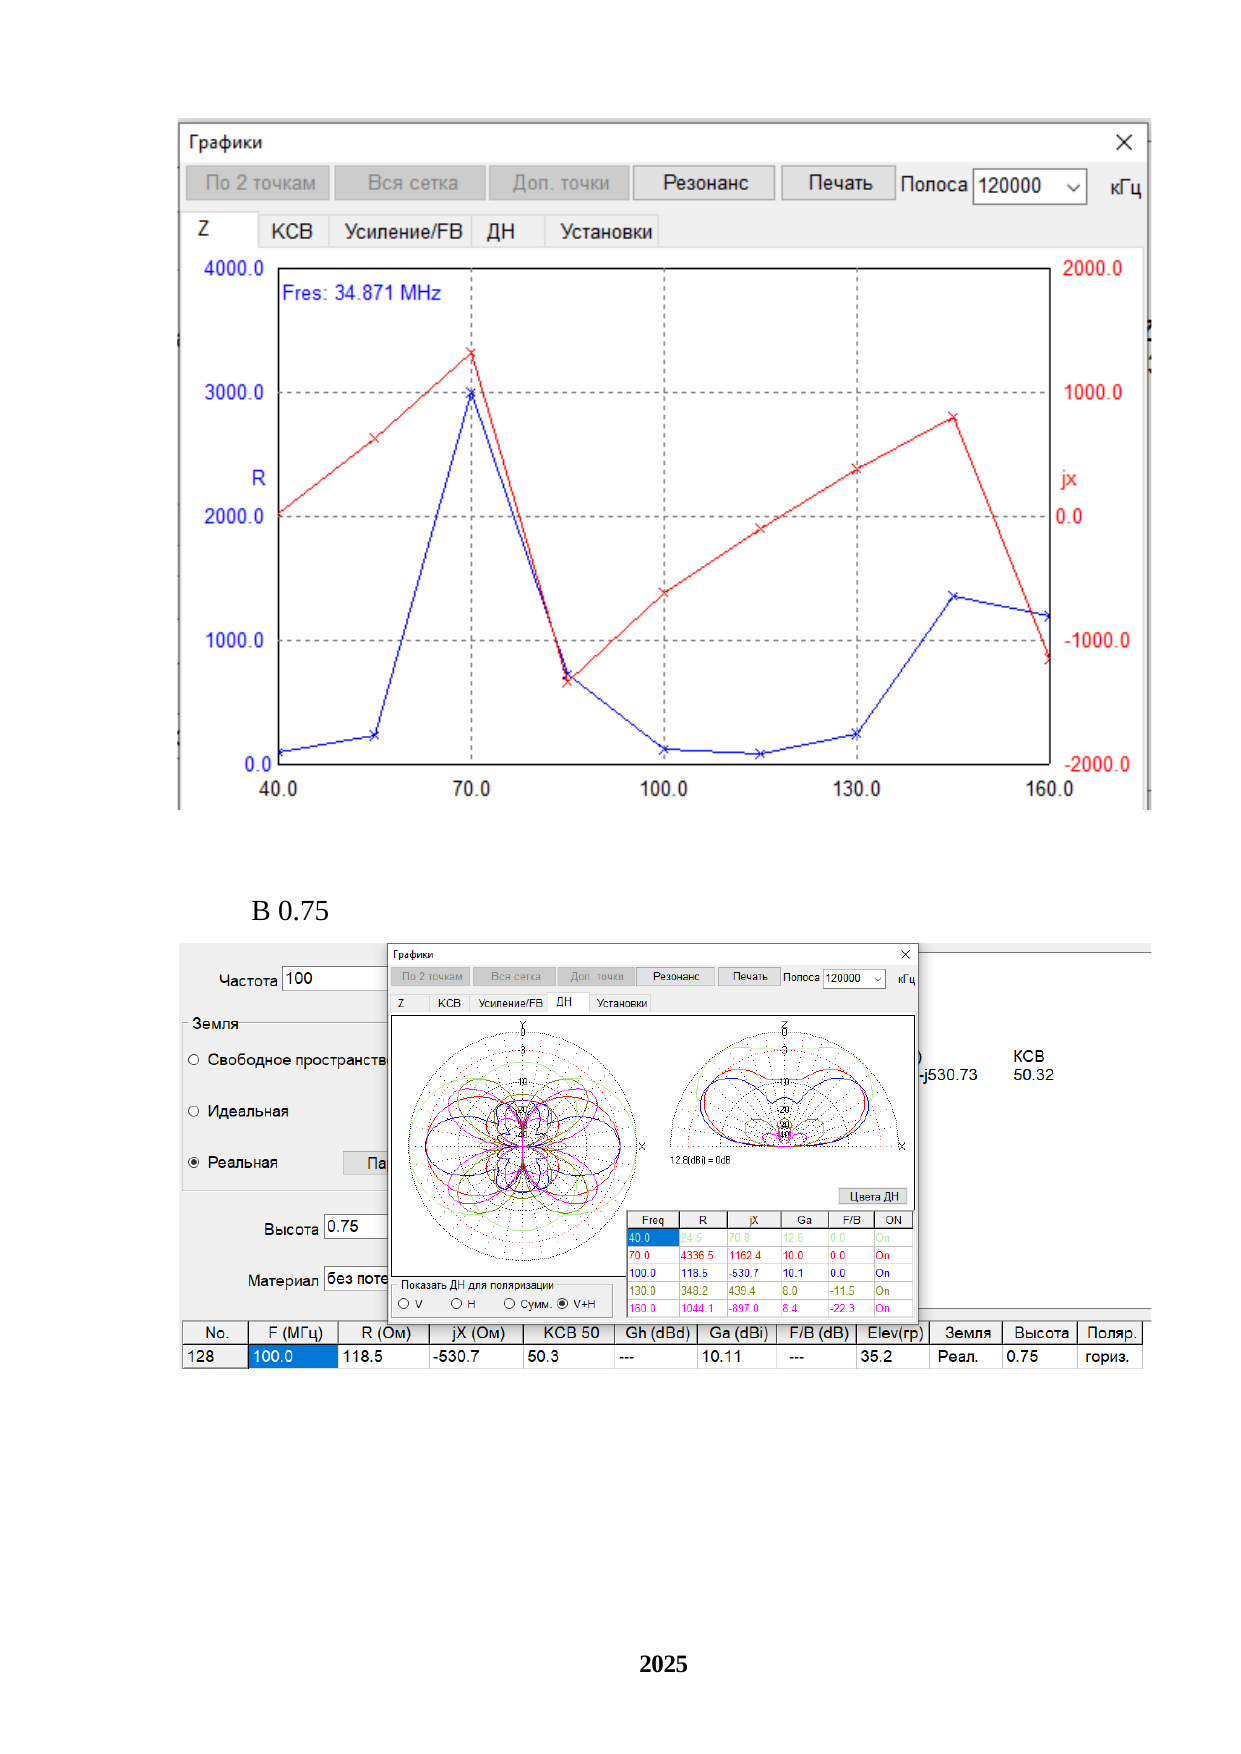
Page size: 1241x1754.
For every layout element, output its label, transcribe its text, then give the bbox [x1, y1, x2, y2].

picture [177, 943, 1152, 1369]
picture [177, 118, 1152, 810]
text В 0.75 [177, 893, 1152, 927]
